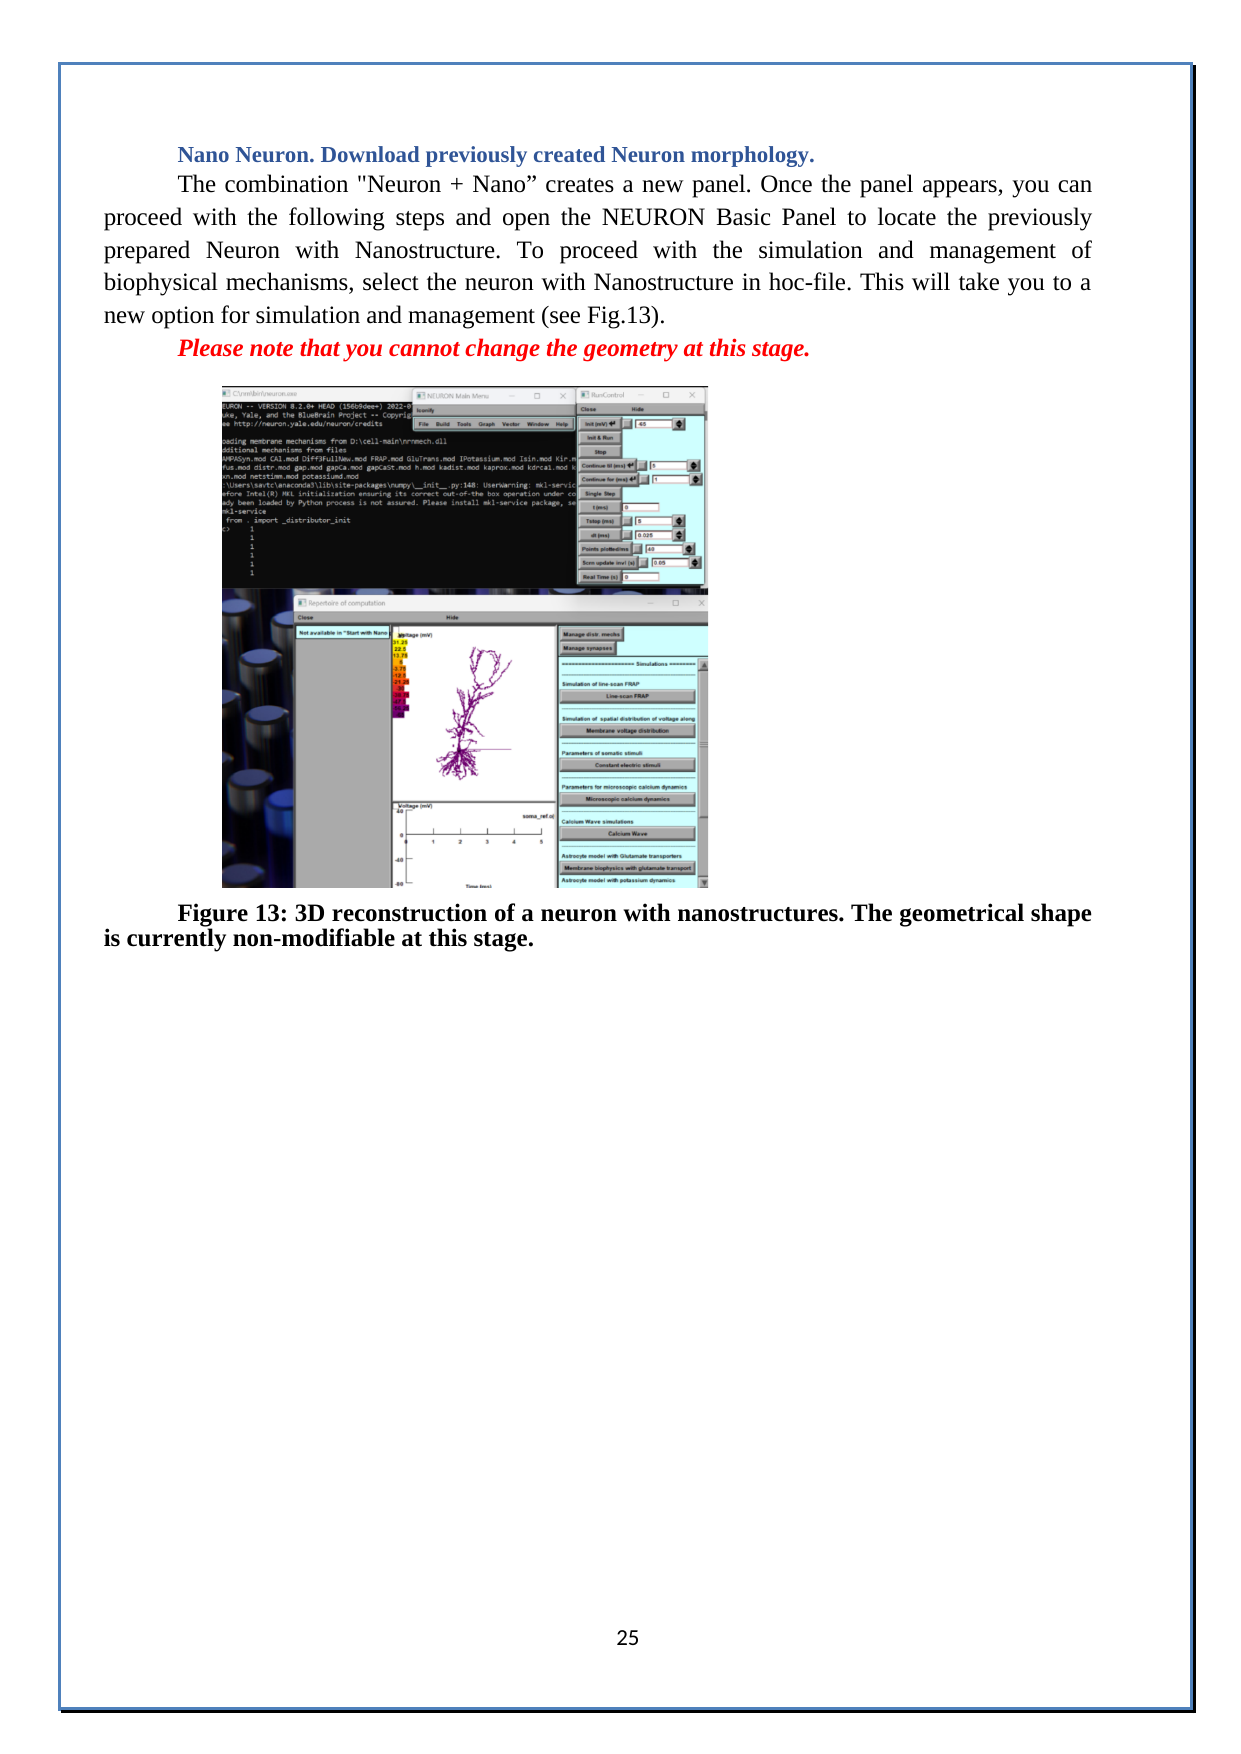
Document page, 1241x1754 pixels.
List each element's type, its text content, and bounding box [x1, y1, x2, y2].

text Figure 13: 3D reconstruction of a neuron with nanostructures. The geometrical shape is currently non-modifiable at this stage. [103, 901, 1093, 951]
picture [220, 386, 709, 886]
text The combination "Neuron + Nano” creates a new panel. Once the panel appears, you can proceed with the following steps and open the NEURON Basic Panel to locate the previously prepared Neuron with Nanostructure. To proceed with the simulation and management of biophysical mechanisms, select the neuron with Nanostructure in hoc-file. This will take you to a new option for simulation and management (see Fig.13). [103, 169, 1093, 329]
text Please note that you cannot change the geometry at this stage. [103, 333, 1093, 362]
subtitle Nano Neuron. Download previously created Neuron morphology. [103, 141, 1093, 167]
